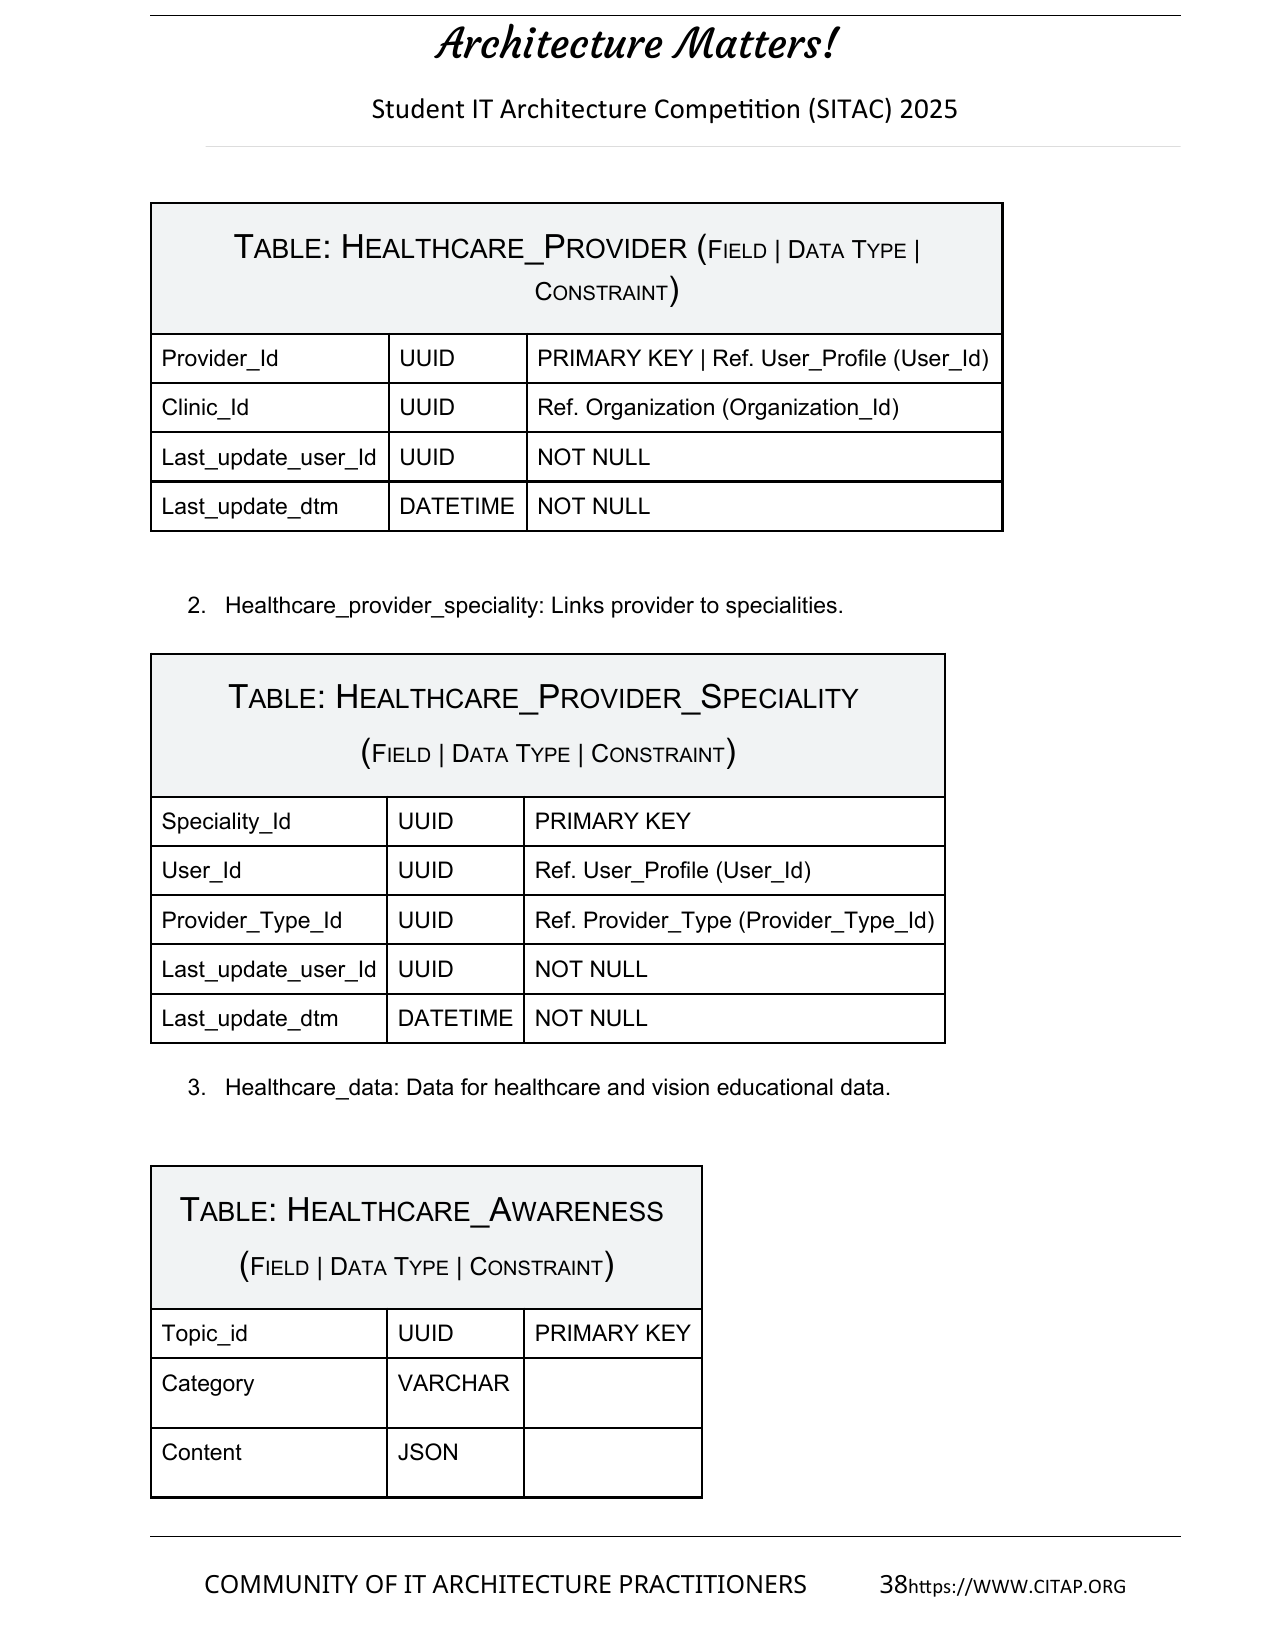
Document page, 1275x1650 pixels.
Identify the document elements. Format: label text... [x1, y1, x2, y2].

table_cell Last_update_user_Id [152, 945, 386, 993]
table_cell Last_update_user_Id [152, 433, 388, 480]
table_cell UUID [390, 433, 526, 480]
table_header Table: Healthcare_Provider (Field | Data Type | Constraint) [152, 204, 1001, 333]
table_cell Speciality_Id [152, 798, 386, 845]
table_cell DATETIME [390, 483, 526, 530]
table_cell UUID [388, 1310, 523, 1357]
table_cell UUID [390, 335, 526, 382]
table_cell Last_update_dtm [152, 995, 386, 1042]
table_cell Provider_Id [152, 335, 388, 382]
table_cell [525, 1429, 701, 1496]
table_cell UUID [390, 384, 526, 431]
table_cell Ref. Provider_Type (Provider_Type_Id) [525, 896, 944, 943]
table_cell Provider_Type_Id [152, 896, 386, 943]
table_cell Category [152, 1359, 386, 1427]
table_cell UUID [388, 896, 523, 943]
table_cell Clinic_Id [152, 384, 388, 431]
table_cell PRIMARY KEY | Ref. User_Profile (User_Id) [528, 335, 1001, 382]
table_cell NOT NULL [525, 995, 944, 1042]
list Healthcare_provider_speciality: Links provider to specialities. [187, 592, 1181, 618]
table_cell User_Id [152, 847, 386, 894]
table_cell Last_update_dtm [152, 483, 388, 530]
table_cell UUID [388, 847, 523, 894]
table_header Table: Healthcare_Provider_Speciality (Field | Data Type | Constraint) [152, 655, 944, 796]
list Healthcare_data: Data for healthcare and vision educational data. [187, 1074, 1181, 1101]
table_cell VARCHAR [388, 1359, 523, 1427]
table_cell [525, 1359, 701, 1427]
table_cell PRIMARY KEY [525, 1310, 701, 1357]
table_cell NOT NULL [525, 945, 944, 993]
table_cell JSON [388, 1429, 523, 1496]
table_cell Ref. Organization (Organization_Id) [528, 384, 1001, 431]
table_cell UUID [388, 798, 523, 845]
table_cell Topic_id [152, 1310, 386, 1357]
table_cell PRIMARY KEY [525, 798, 944, 845]
table_cell UUID [388, 945, 523, 993]
table_cell Content [152, 1429, 386, 1496]
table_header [152, 1167, 701, 1308]
table_cell NOT NULL [528, 483, 1001, 530]
table_cell NOT NULL [528, 433, 1001, 480]
table_cell Ref. User_Profile (User_Id) [525, 847, 944, 894]
table_cell DATETIME [388, 995, 523, 1042]
